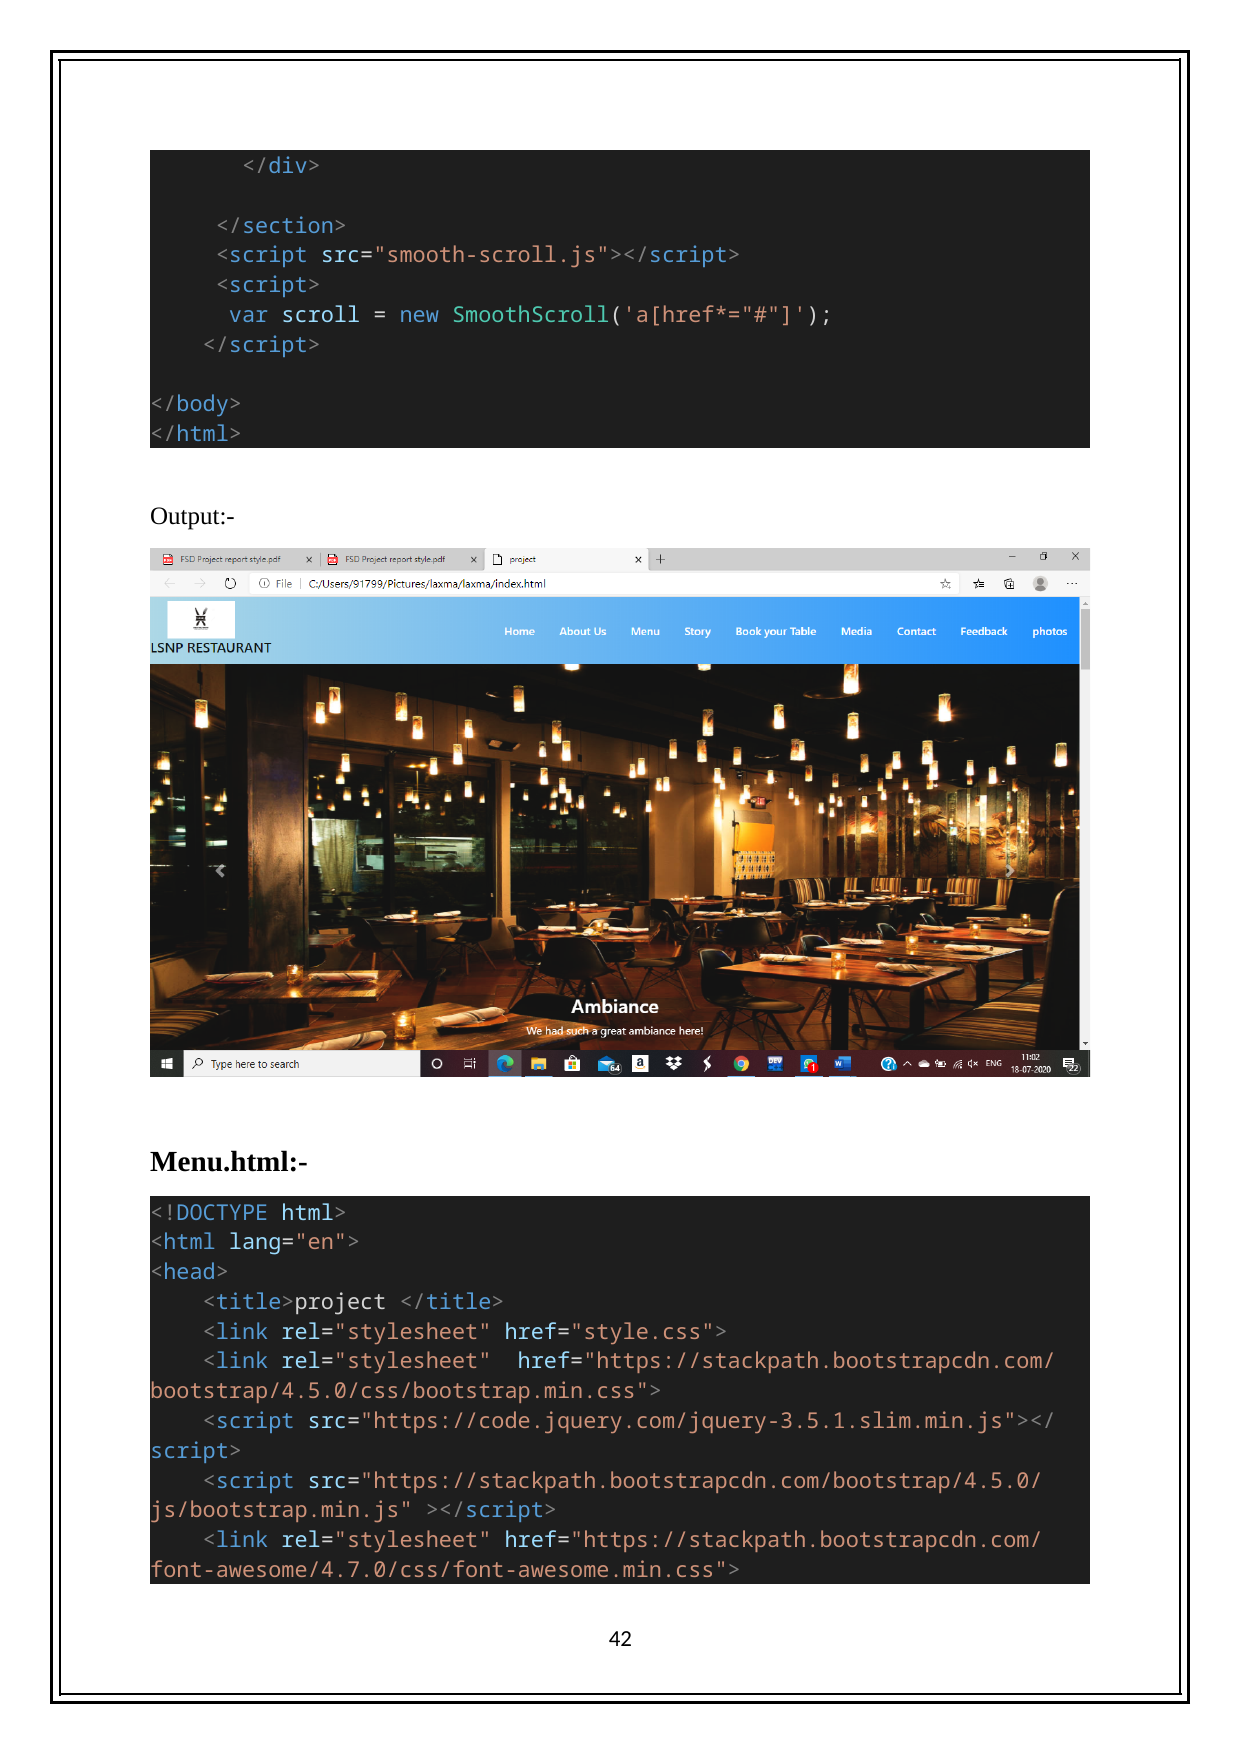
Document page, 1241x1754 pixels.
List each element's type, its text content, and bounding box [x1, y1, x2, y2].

text <link rel="stylesheet" href="https://stackpath.bootstrapcdn.com/font-awesome/4.7.0/css/font-awesome.min.css"> [150, 1524, 1090, 1584]
text <link rel="stylesheet" href="style.css"> [150, 1316, 1090, 1345]
text </section> [150, 209, 1090, 239]
picture [150, 548, 1091, 1077]
text <html lang="en"> [150, 1226, 1090, 1256]
text <head> [150, 1256, 1090, 1286]
text Menu.html:- [150, 1144, 1090, 1177]
text var scroll = new SmoothScroll('a[href*="#"]'); [150, 299, 1090, 329]
text <script> [150, 269, 1090, 299]
text <!DOCTYPE html> [150, 1196, 1090, 1226]
text </body> [150, 388, 1090, 418]
text <link rel="stylesheet" href="https://stackpath.bootstrapcdn.com/bootstrap/4.5.0/css/bootstrap.min.css"> [150, 1345, 1090, 1405]
text </div> [150, 150, 1090, 180]
text </script> [150, 329, 1090, 358]
text <title>project </title> [150, 1286, 1090, 1316]
text Output:- [150, 501, 1090, 529]
text <script src="https://code.jquery.com/jquery-3.5.1.slim.min.js"></script> [150, 1405, 1090, 1464]
text </html> [150, 418, 1090, 448]
text <script src="smooth-scroll.js"></script> [150, 239, 1090, 269]
text <script src="https://stackpath.bootstrapcdn.com/bootstrap/4.5.0/js/bootstrap.min.js" ></script> [150, 1464, 1090, 1524]
